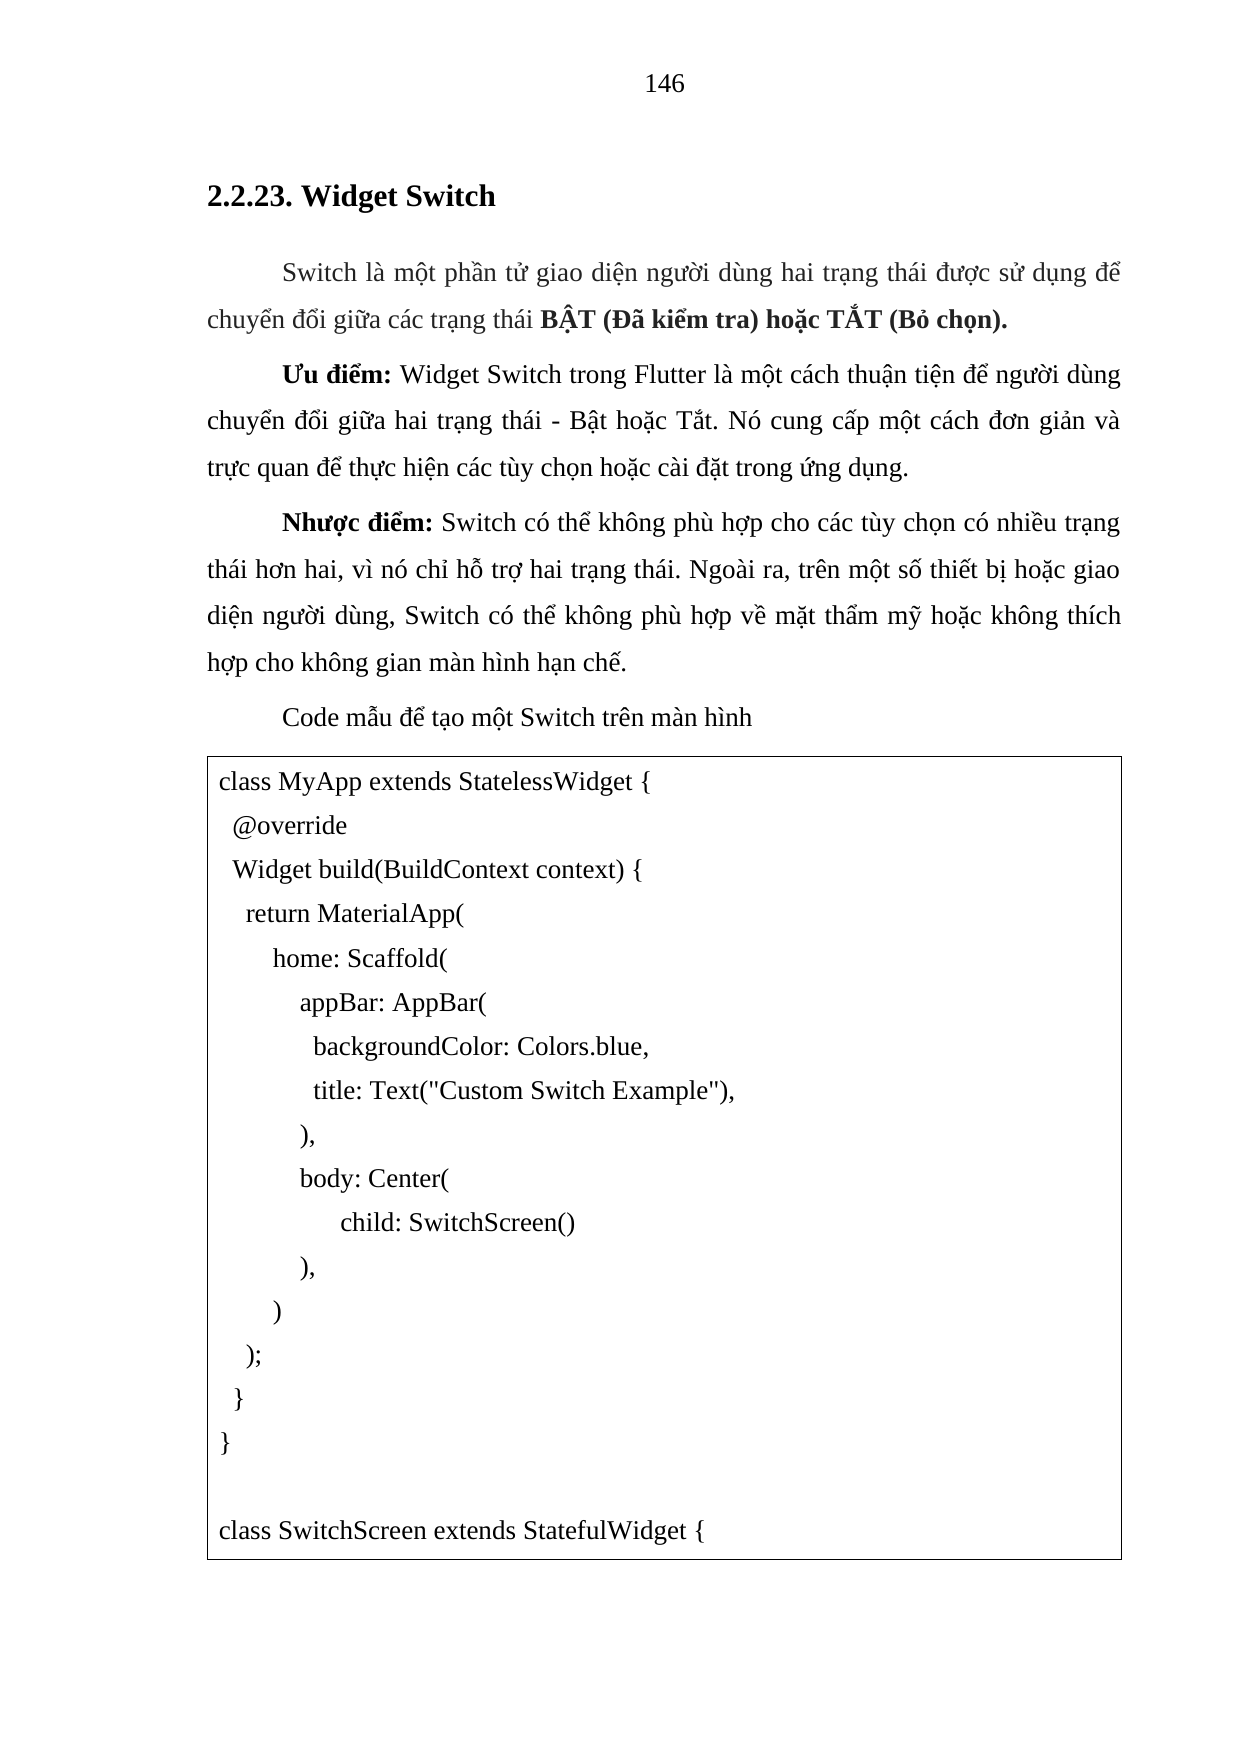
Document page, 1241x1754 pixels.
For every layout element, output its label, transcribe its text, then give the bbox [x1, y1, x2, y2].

text Code mẫu để tạo một Switch trên màn hình [207, 701, 1122, 732]
text Switch là một phần tử giao diện người dùng hai trạng thái được sử dụng để chuyển đổi giữa các trạng thái BẬT (Đã kiểm tra) hoặc TẮT (Bỏ chọn). [207, 256, 1122, 334]
text Ưu điểm: Widget Switch trong Flutter là một cách thuận tiện để người dùng chuyển đổi giữa hai trạng thái - Bật hoặc Tắt. Nó cung cấp một cách đơn giản và trực quan để thực hiện các tùy chọn hoặc cài đặt trong ứng dụng. [207, 358, 1122, 482]
text Nhược điểm: Switch có thể không phù hợp cho các tùy chọn có nhiều trạng thái hơn hai, vì nó chỉ hỗ trợ hai trạng thái. Ngoài ra, trên một số thiết bị hoặc giao diện người dùng, Switch có thể không phù hợp về mặt thẩm mỹ hoặc không thích hợp cho không gian màn hình hạn chế. [207, 506, 1122, 677]
subtitle 2.2.23. Widget Switch [207, 177, 1122, 213]
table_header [208, 757, 1121, 1558]
